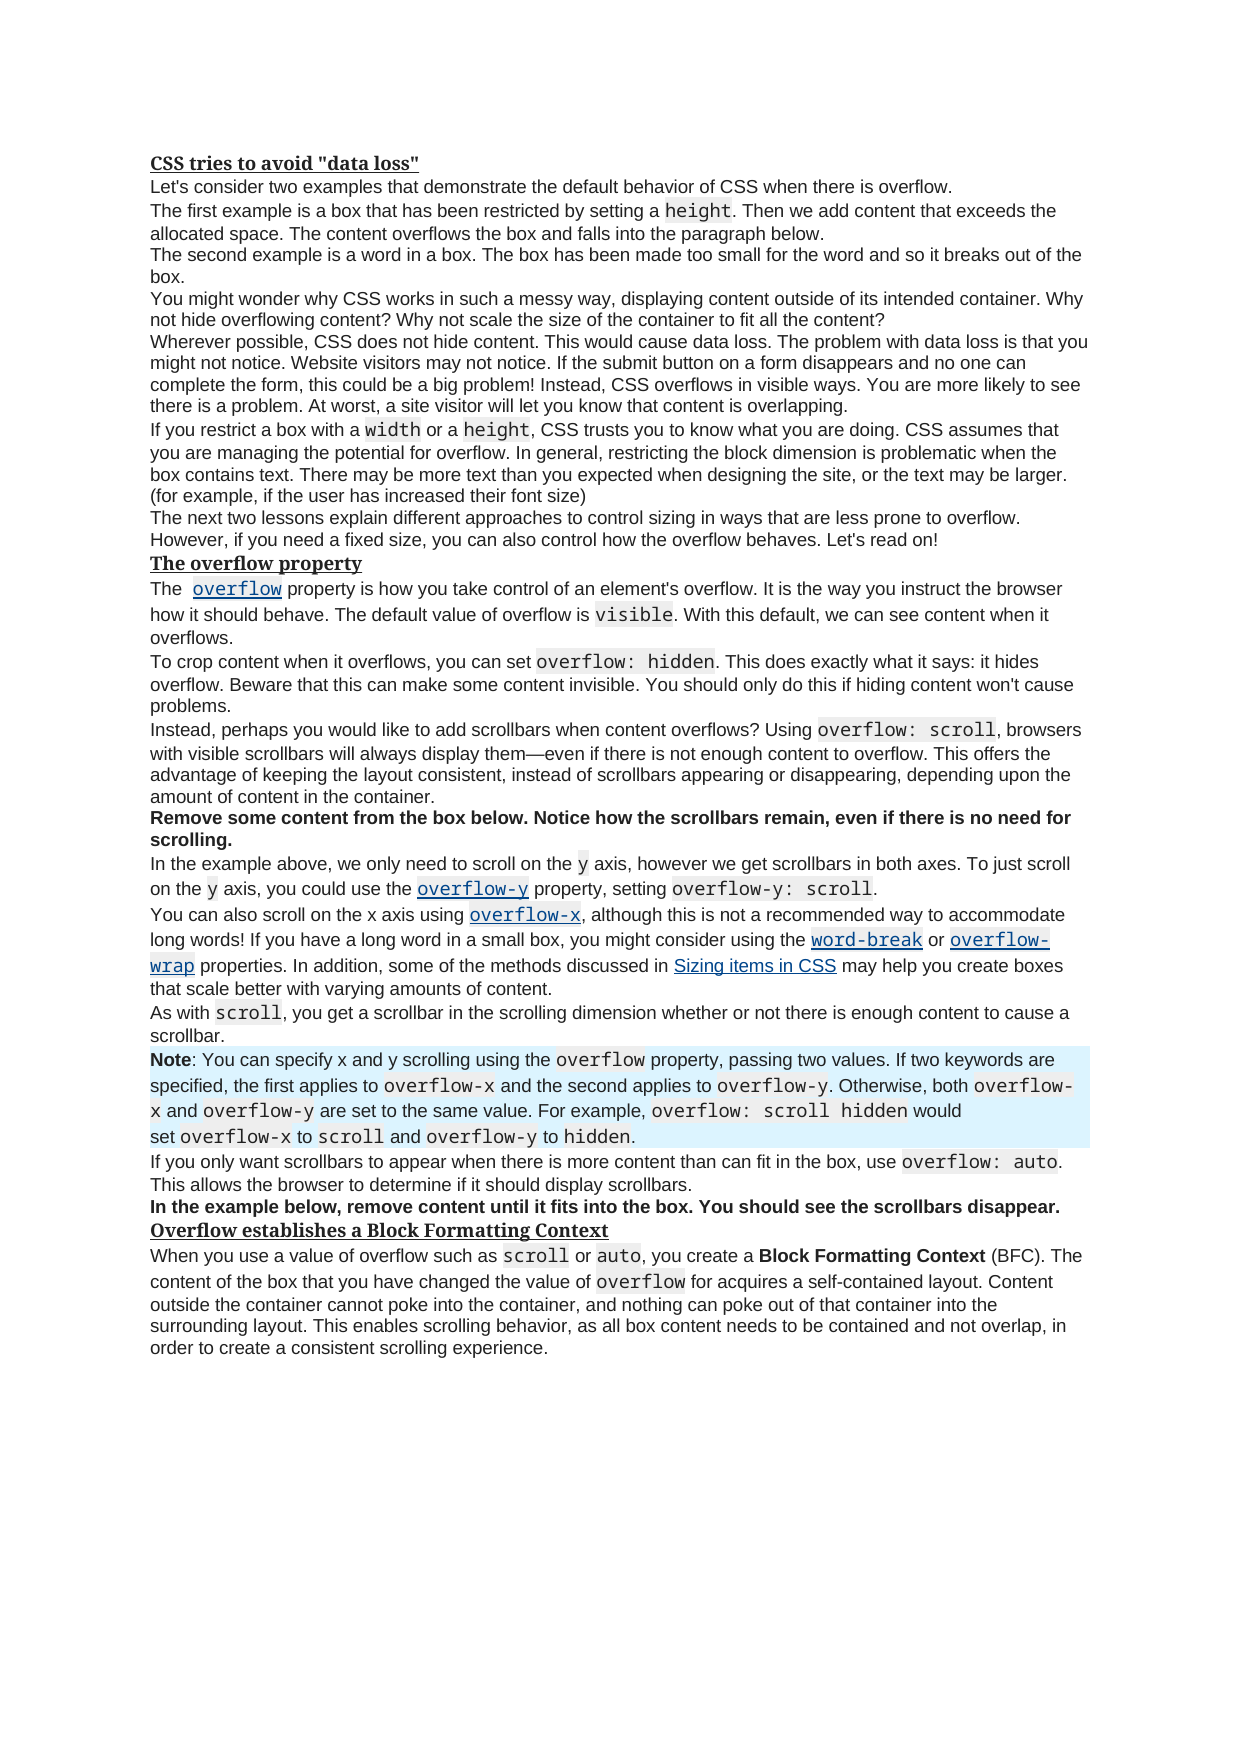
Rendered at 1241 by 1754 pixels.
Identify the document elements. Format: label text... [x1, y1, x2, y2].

subtitle Overflow establishes a Block Formatting Context [150, 1217, 1090, 1243]
text Remove some content from the box below. Notice how the scrollbars remain, even if there is no need for scrolling. [150, 807, 1090, 850]
text Instead, perhaps you would like to add scrollbars when content overflows? Using overflow: scroll, browsers with visible scrollbars will always display them—even if there is not enough content to overflow. This offers the advantage of keeping the layout consistent, instead of scrollbars appearing or disappearing, depending upon the amount of content in the container. [150, 717, 1090, 807]
text The second example is a word in a box. The box has been made too small for the word and so it breaks out of the box. [150, 244, 1090, 287]
text In the example below, remove content until it fits into the box. You should see the scrollbars disappear. [150, 1196, 1090, 1217]
text In the example above, we only need to scroll on the y axis, however we get scrollbars in both axes. To just scroll on the y axis, you could use the overflow-y property, setting overflow-y: scroll. [150, 850, 1090, 901]
text Wherever possible, CSS does not hide content. This would cause data loss. The problem with data loss is that you might not notice. Website visitors may not notice. If the submit button on a form disappears and no one can complete the form, this could be a big problem! Instead, CSS overflows in visible ways. You are more likely to see there is a problem. At worst, a site visitor will let you know that content is overlapping. [150, 330, 1090, 417]
text Let's consider two examples that demonstrate the default behavior of CSS when there is overflow. [150, 176, 1090, 197]
text The next two lessons explain different approaches to control sizing in ways that are less prone to overflow. However, if you need a fixed size, you can also control how the overflow behaves. Let's read on! [150, 507, 1090, 550]
text When you use a value of overflow such as scroll or auto, you create a Block Formatting Context (BFC). The content of the box that you have changed the value of overflow for acquires a self-contained layout. Content outside the container cannot poke into the container, and nothing can poke out of that container into the surrounding layout. This enables scrolling behavior, as all box content needs to be contained and not overlap, in order to create a consistent scrolling experience. [150, 1243, 1090, 1358]
text The first example is a box that has been restricted by setting a height. Then we add content that exceeds the allocated space. The content overflows the box and falls into the paragraph below. [150, 197, 1090, 244]
text The overflow property is how you take control of an element's overflow. It is the way you instruct the browser how it should behave. The default value of overflow is visible. With this default, we can see content when it overflows. [150, 576, 1090, 648]
text If you only want scrollbars to appear when there is more content than can fit in the box, use overflow: auto. This allows the browser to determine if it should display scrollbars. [150, 1148, 1090, 1196]
text Note: You can specify x and y scrolling using the overflow property, passing two values. If two keywords are specified, the first applies to overflow-x and the second applies to overflow-y. Otherwise, both overflow-x and overflow-y are set to the same value. For example, overflow: scroll hidden would set overflow-x to scroll and overflow-y to hidden. [150, 1046, 1090, 1148]
text You can also scroll on the x axis using overflow-x, although this is not a recommended way to accommodate long words! If you have a long word in a small box, you might consider using the word-break or overflow-wrap properties. In addition, some of the methods discussed in Sizing items in CSS may help you create boxes that scale better with varying amounts of content. [150, 901, 1090, 999]
text You might wonder why CSS works in such a messy way, displaying content outside of its intended container. Why not hide overflowing content? Why not scale the size of the container to fit all the content? [150, 287, 1090, 330]
text To crop content when it overflows, you can set overflow: hidden. This does exactly what it says: it hides overflow. Beware that this can make some content invisible. You should only do this if hiding content won't cause problems. [150, 648, 1090, 717]
subtitle The overflow property [150, 550, 1090, 576]
subtitle CSS tries to avoid "data loss" [150, 150, 1090, 176]
text If you restrict a box with a width or a height, CSS trusts you to know what you are doing. CSS assumes that you are managing the potential for overflow. In general, restricting the block dimension is problematic when the box contains text. There may be more text than you expected when designing the site, or the text may be larger. (for example, if the user has increased their font size) [150, 417, 1090, 507]
text As with scroll, you get a scrollbar in the scrolling dimension whether or not there is enough content to cause a scrollbar. [150, 999, 1090, 1046]
